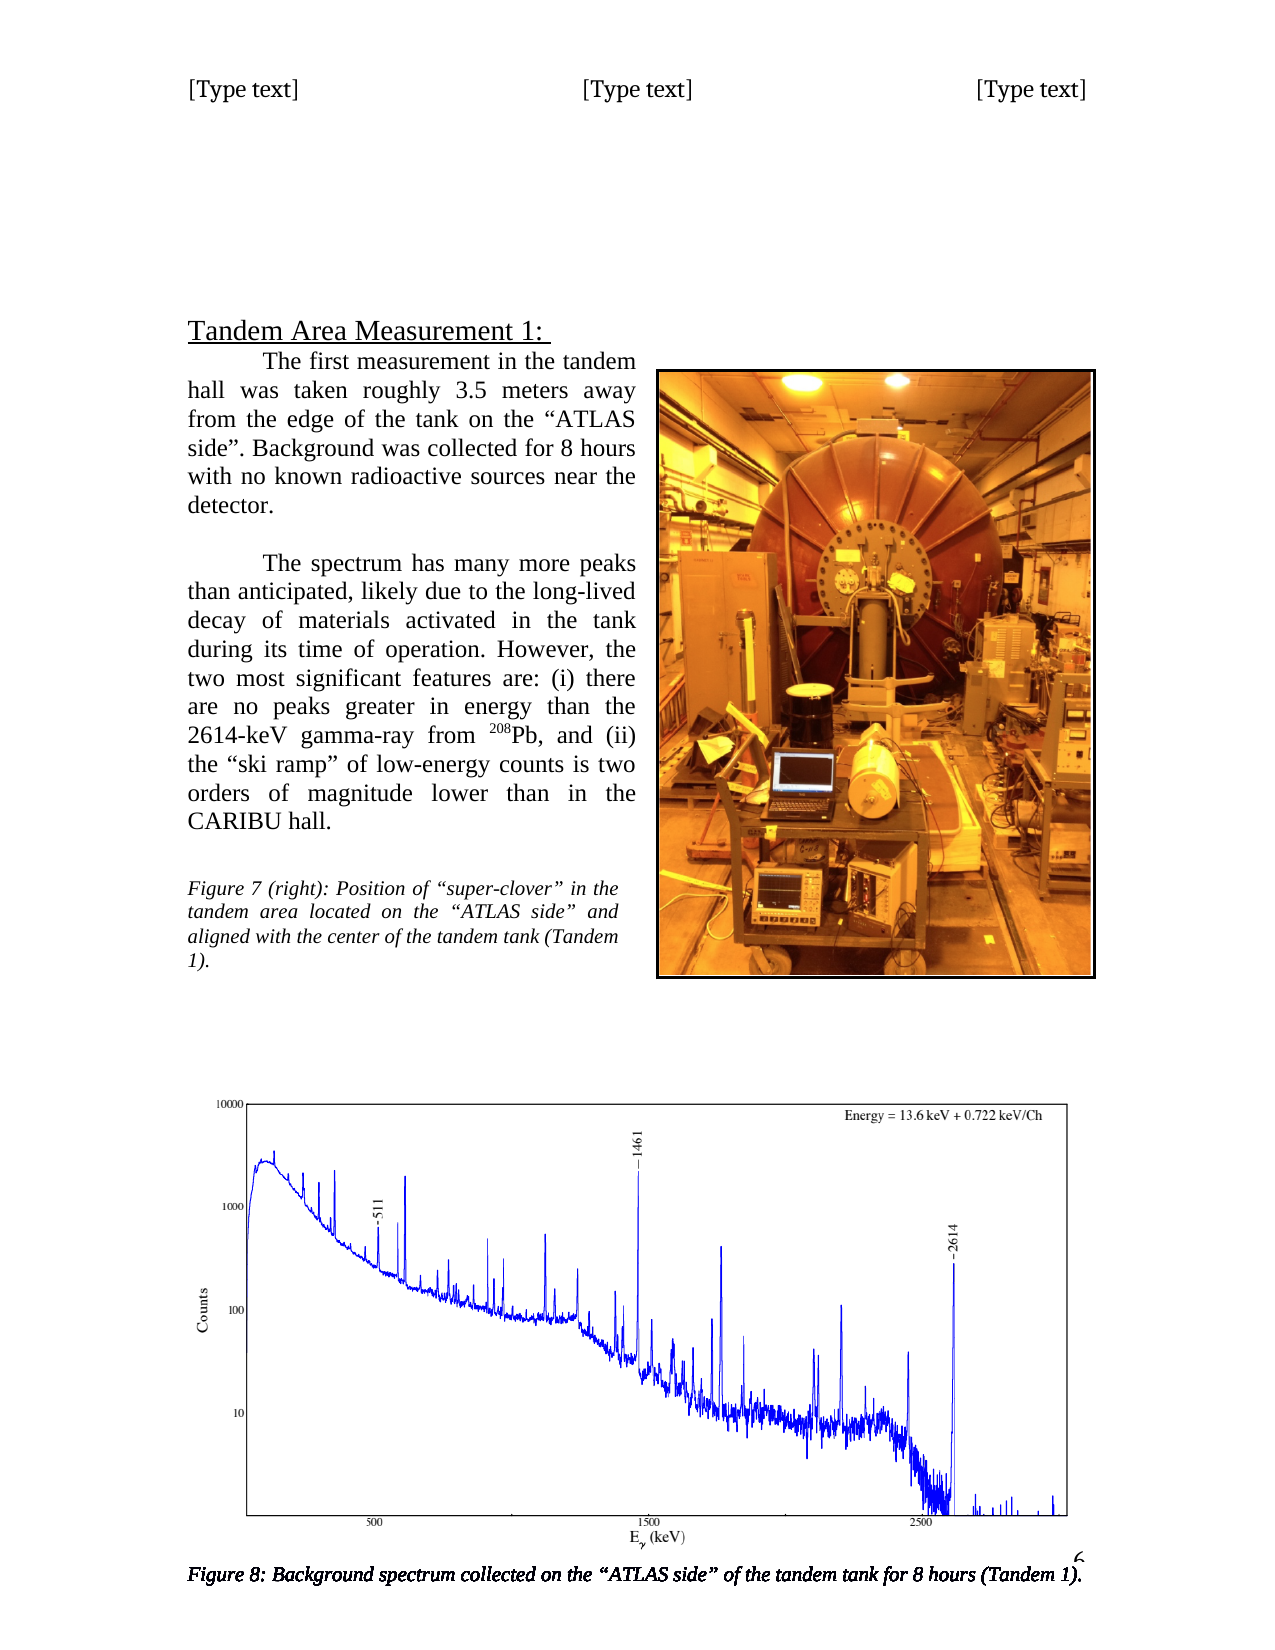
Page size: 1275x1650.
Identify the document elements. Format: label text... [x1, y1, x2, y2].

text Tandem Area Measurement 1: [187, 313, 1087, 346]
picture [659, 372, 1091, 974]
text The first measurement in the tandem hall was taken roughly 3.5 meters away from the edge of the tank on the “ATLAS side”. Background was collected for 8 hours with no known radioactive sources near the detector. [187, 346, 1087, 519]
text The spectrum has many more peaks than anticipated, likely due to the long-lived decay of materials activated in the tank during its time of operation. However, the two most significant features are: (i) there are no peaks greater in energy than the 2614-keV gamma-ray from 208Pb, and (ii) the “ski ramp” of low-energy counts is two orders of magnitude lower than in the CARIBU hall. [187, 548, 656, 835]
